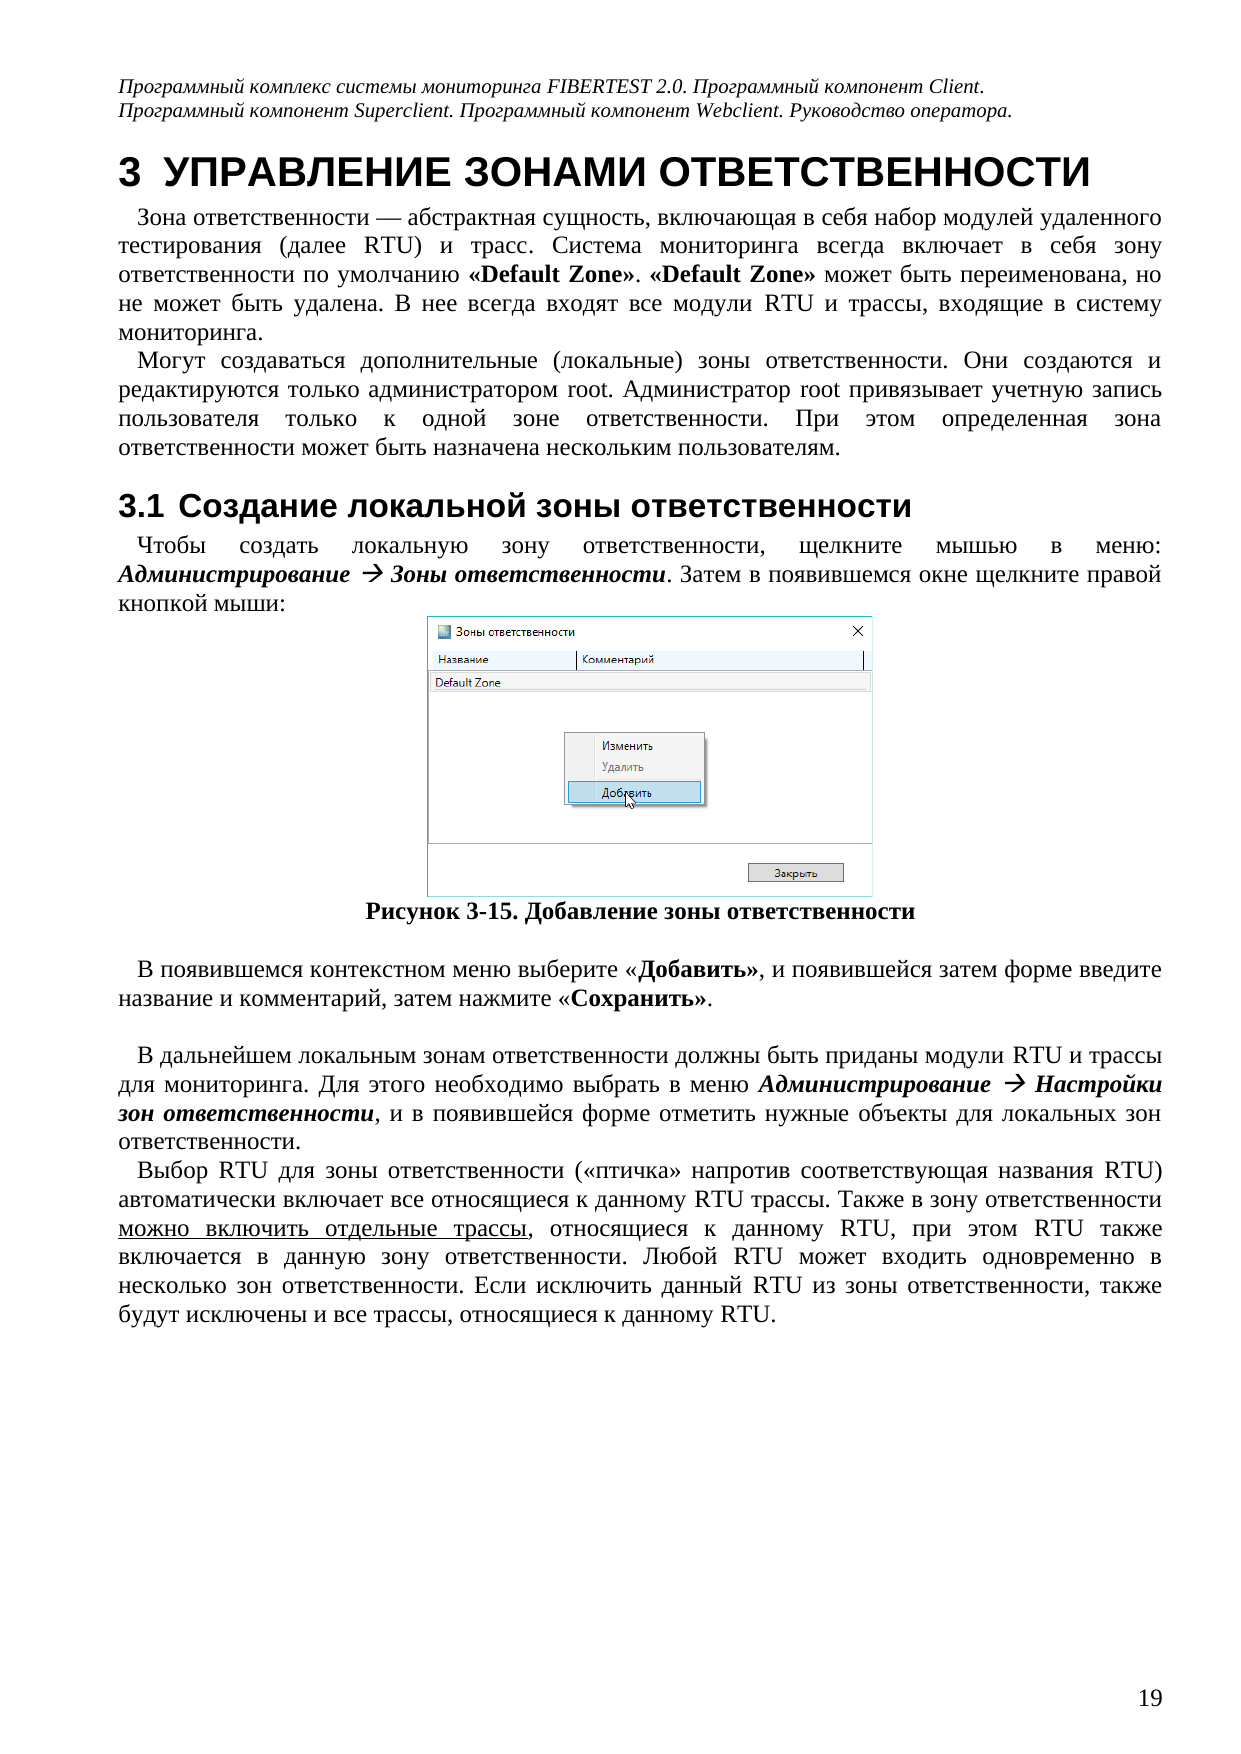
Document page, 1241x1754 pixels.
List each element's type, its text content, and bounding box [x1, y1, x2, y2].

text В появившемся контекстном меню выберите «Добавить», и появившейся затем форме введите название и комментарий, затем нажмите «Сохранить». [118, 954, 1162, 1011]
text Зона ответственности — абстрактная сущность, включающая в себя набор модулей удаленного тестирования (далее RTU) и трасс. Система мониторинга всегда включает в себя зону ответственности по умолчанию «Default Zone». «Default Zone» может быть переименована, но не может быть удалена. В нее всегда входят все модули RTU и трассы, входящие в систему мониторинга. [118, 202, 1162, 346]
subtitle Создание локальной зоны ответственности [118, 486, 1162, 524]
text Чтобы создать локальную зону ответственности, щелкните мышью в меню: Администрирование Зоны ответственности. Затем в появившемся окне щелкните правой кнопкой мыши: [118, 530, 1162, 617]
text В дальнейшем локальным зонам ответственности должны быть приданы модули RTU и трассы для мониторинга. Для этого необходимо выбрать в меню Администрирование Настройки зон ответственности, и в появившейся форме отметить нужные объекты для локальных зон ответственности. [118, 1040, 1162, 1155]
picture [427, 616, 873, 897]
text Могут создаваться дополнительные (локальные) зоны ответственности. Они создаются и редактируются только администратором root. Администратор root привязывает учетную запись пользователя только к одной зоне ответственности. При этом определенная зона ответственности может быть назначена нескольким пользователям. [118, 346, 1162, 461]
subtitle Управление зонами ответственности [118, 148, 1162, 196]
text Выбор RTU для зоны ответственности («птичка» напротив соответствующая названия RTU) автоматически включает все относящиеся к данному RTU трассы. Также в зону ответственности можно включить отдельные трассы, относящиеся к данному RTU, при этом RTU также включается в данную зону ответственности. Любой RTU может входить одновременно в несколько зон ответственности. Если исключить данный RTU из зоны ответственности, также будут исключены и все трассы, относящиеся к данному RTU. [118, 1155, 1162, 1328]
